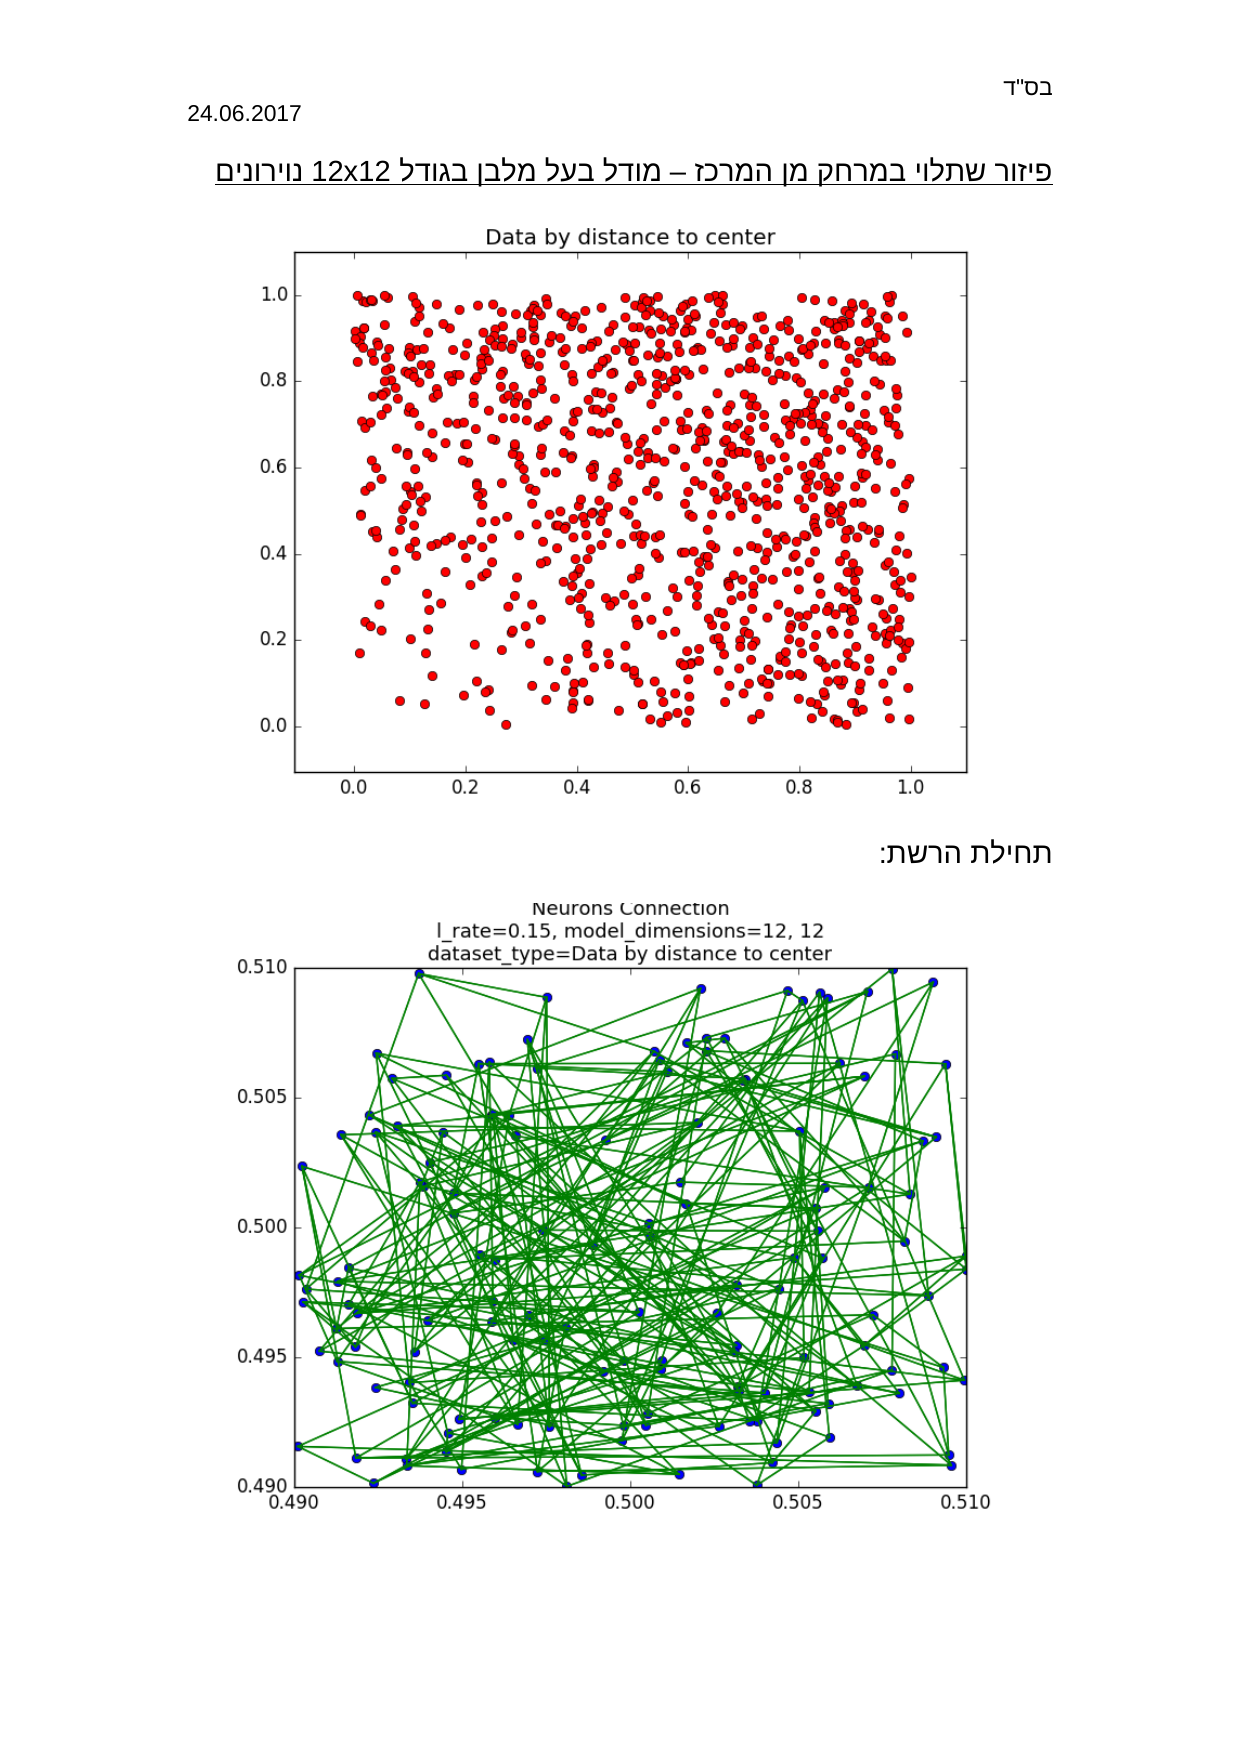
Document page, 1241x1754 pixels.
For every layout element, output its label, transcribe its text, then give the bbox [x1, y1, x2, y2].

picture [186, 187, 1053, 837]
text פיזור שתלוי במרחק מן המרכז – מודל בעל מלבן בגודל 12x12 נוירונים [187, 154, 1053, 187]
text תחילת הרשת: [187, 837, 1053, 870]
picture [186, 903, 1053, 1552]
